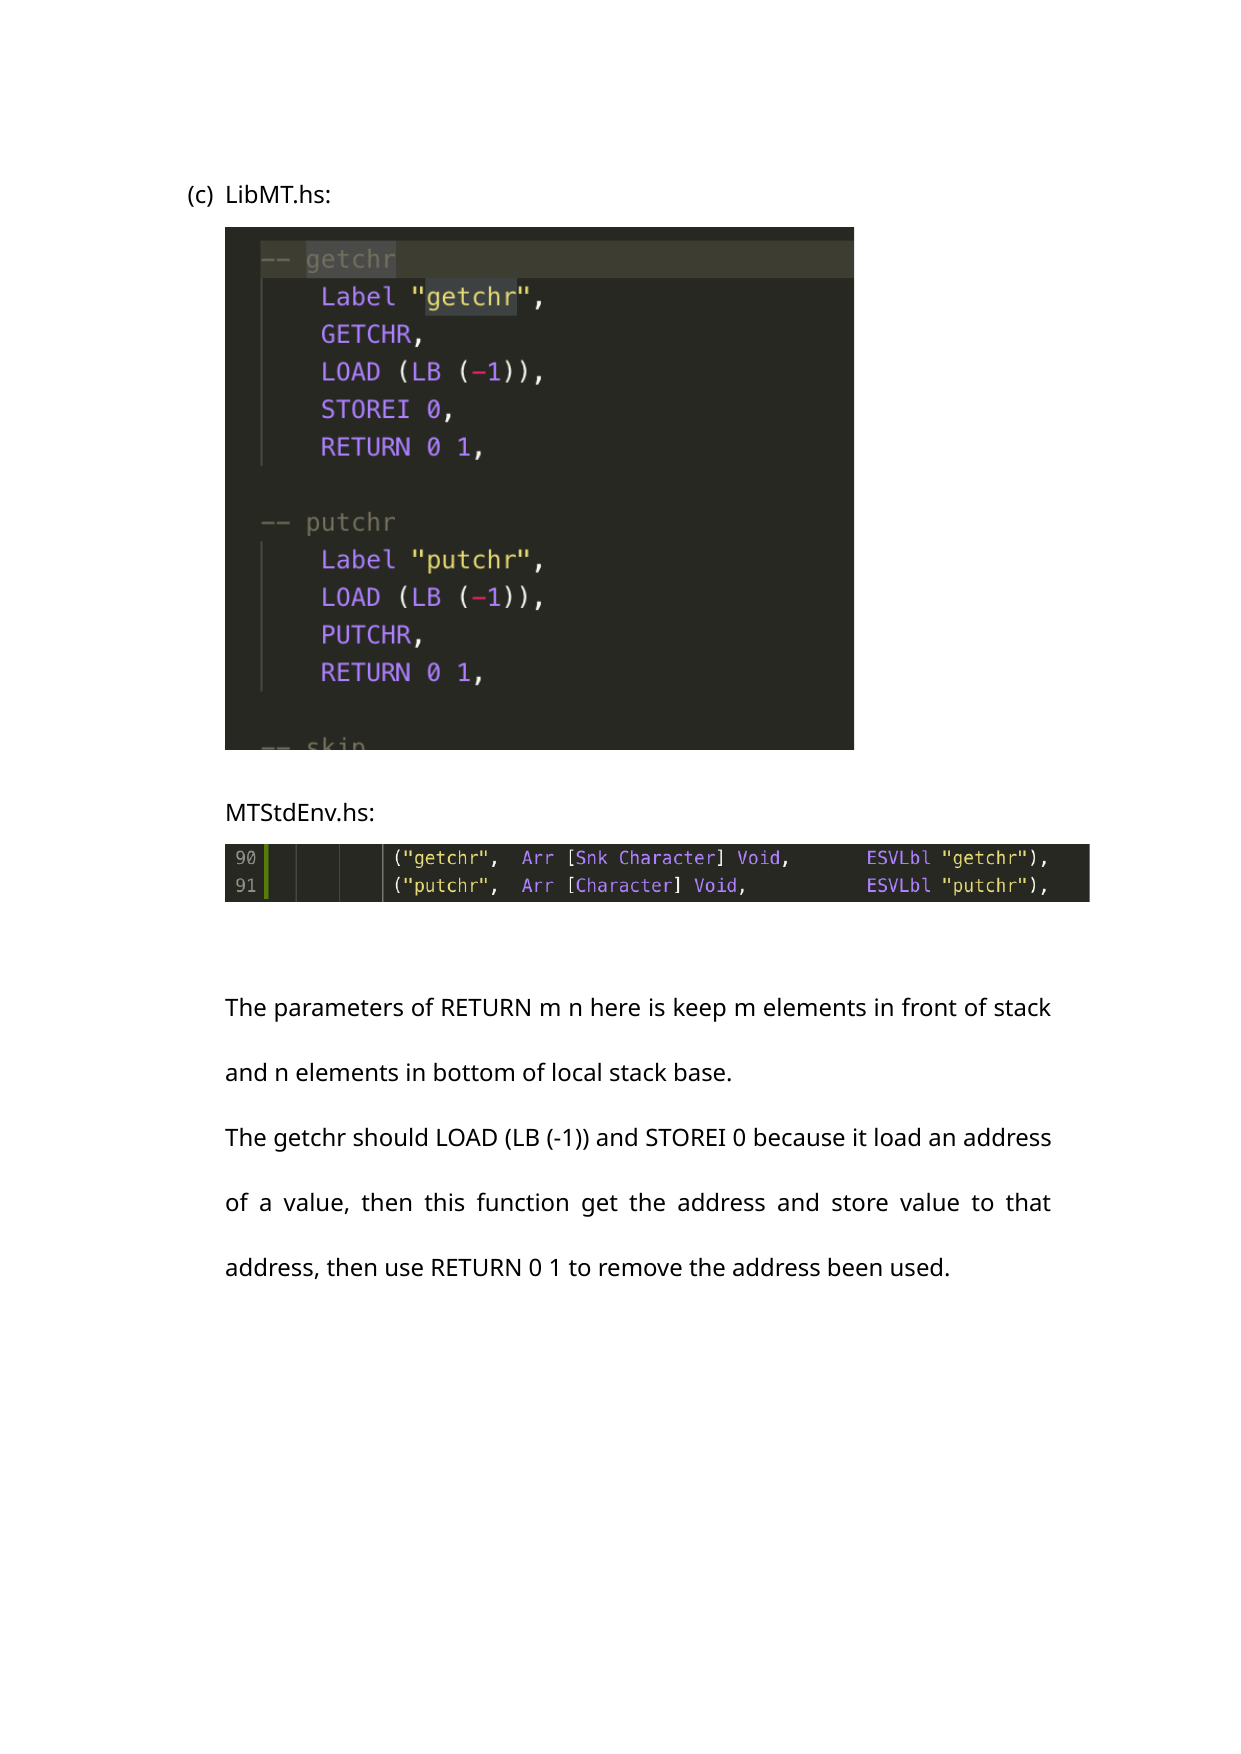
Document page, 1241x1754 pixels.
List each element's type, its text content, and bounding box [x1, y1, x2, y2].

list MTStdEnv.hs: [225, 779, 1053, 844]
picture [225, 844, 1090, 902]
picture [225, 227, 855, 750]
list The parameters of RETURN m n here is keep m elements in front of stack and n elements in bottom of local stack base. [225, 974, 1053, 1104]
list The getchr should LOAD (LB (-1)) and STOREI 0 because it load an address of a value, then this function get the address and store value to that address, then use RETURN 0 1 to remove the address been used. [225, 1104, 1053, 1299]
list LibMT.hs: [187, 162, 1053, 227]
